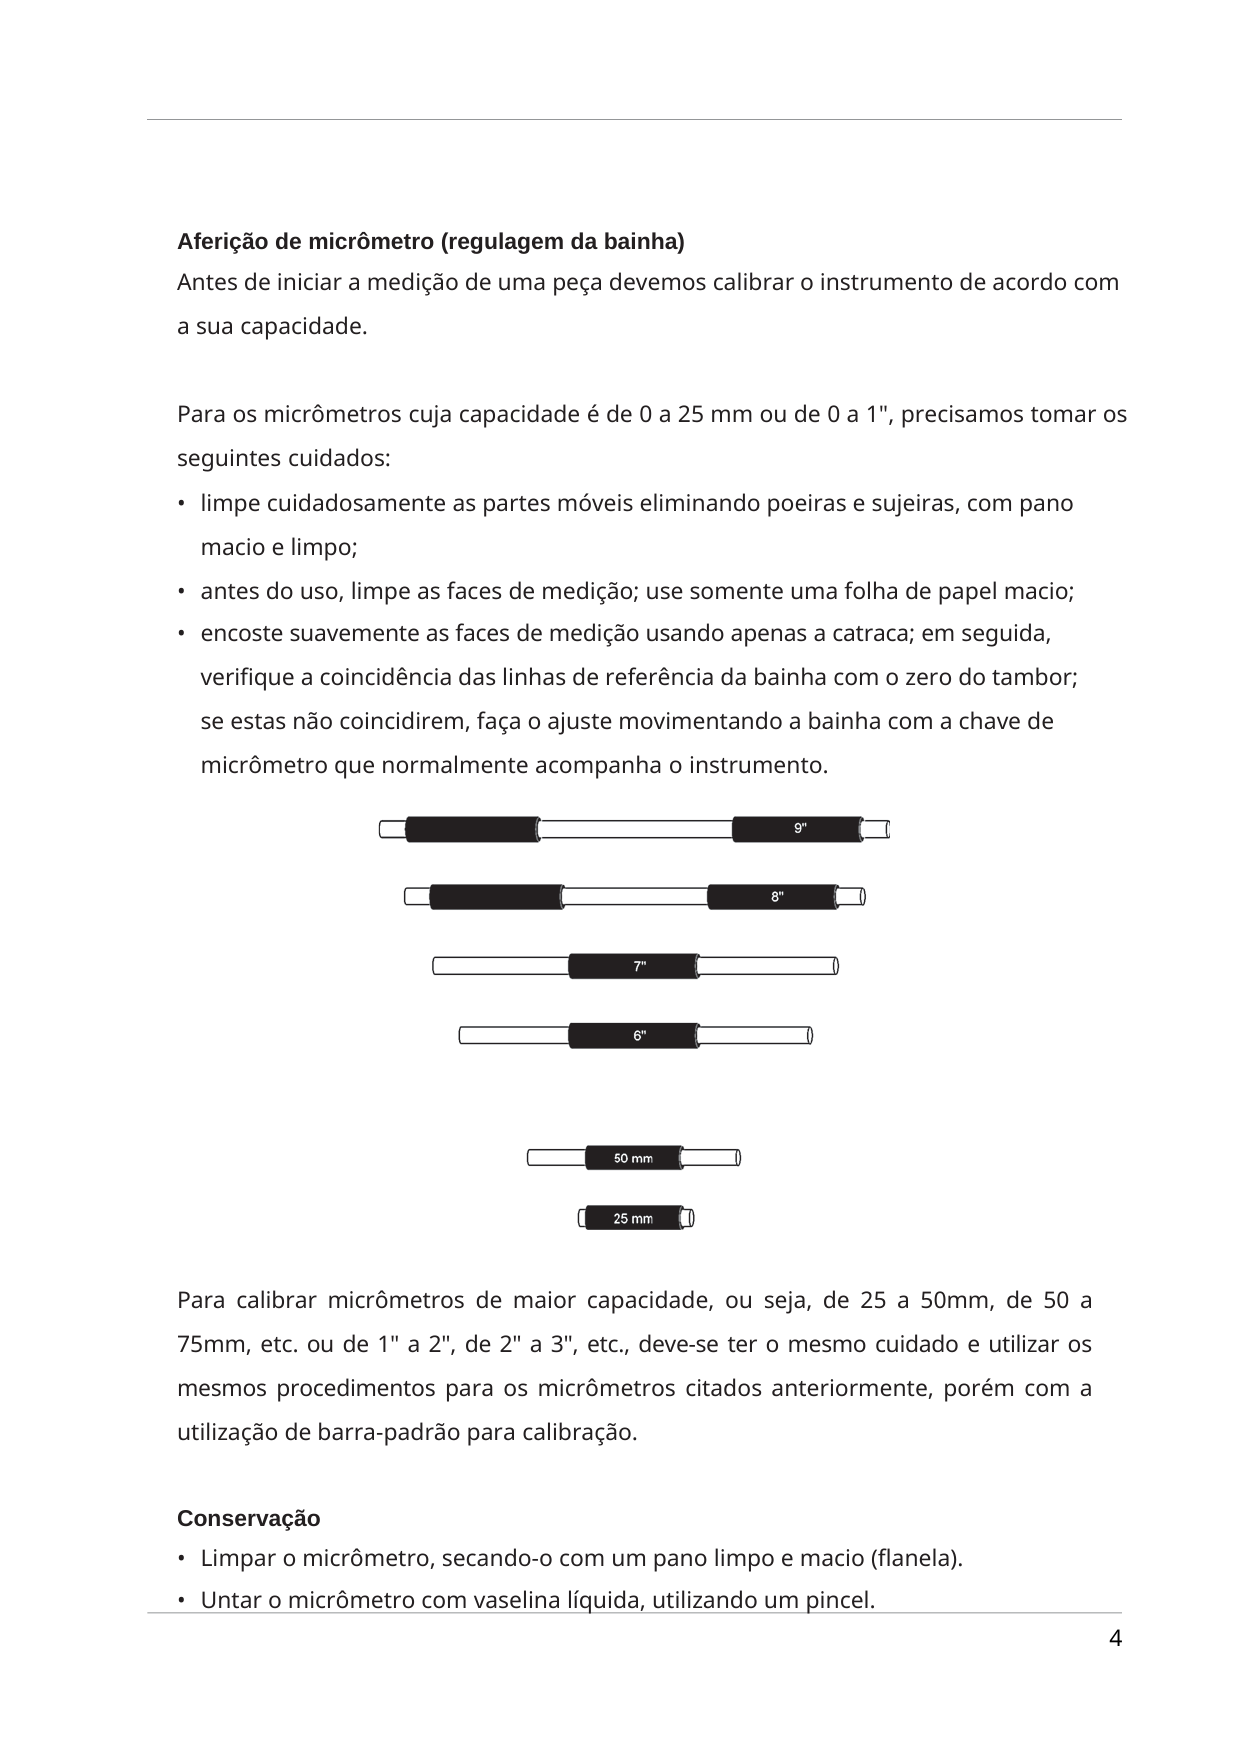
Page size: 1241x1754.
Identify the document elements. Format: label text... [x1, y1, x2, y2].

picture [378, 816, 890, 1230]
list Limpar o micrômetro, secando-o com um pano limpo e macio (flanela). [177, 1542, 1144, 1573]
list limpe cuidadosamente as partes móveis eliminando poeiras e sujeiras, com pano macio e limpo; [177, 486, 1093, 562]
list Untar o micrômetro com vaselina líquida, utilizando um pincel. [177, 1584, 1144, 1616]
list encoste suavemente as faces de medição usando apenas a catraca; em seguida, verifique a coincidência das linhas de referência da bainha com o zero do tambor; se estas não coincidirem, faça o ajuste movimentando a bainha com a chave de micrômetro que normalmente acompanha o instrumento. [177, 617, 1093, 781]
text Para calibrar micrômetros de maior capacidade, ou seja, de 25 a 50mm, de 50 a 75mm, etc. ou de 1" a 2", de 2" a 3", etc., deve-se ter o mesmo cuidado e utilizar os mesmos procedimentos para os micrômetros citados anteriormente, porém com a utilização de barra-padrão para calibração. [177, 1283, 1093, 1447]
subtitle Conservação [177, 1504, 1144, 1531]
text Antes de iniciar a medição de uma peça devemos calibrar o instrumento de acordo com a sua capacidade. [177, 266, 1123, 341]
subtitle Aferição de micrômetro (regulagem da bainha) [177, 228, 1144, 254]
list antes do uso, limpe as faces de medição; use somente uma folha de papel macio; [177, 575, 1144, 606]
text Para os micrômetros cuja capacidade é de 0 a 25 mm ou de 0 a 1", precisamos tomar os seguintes cuidados: [177, 398, 1144, 473]
